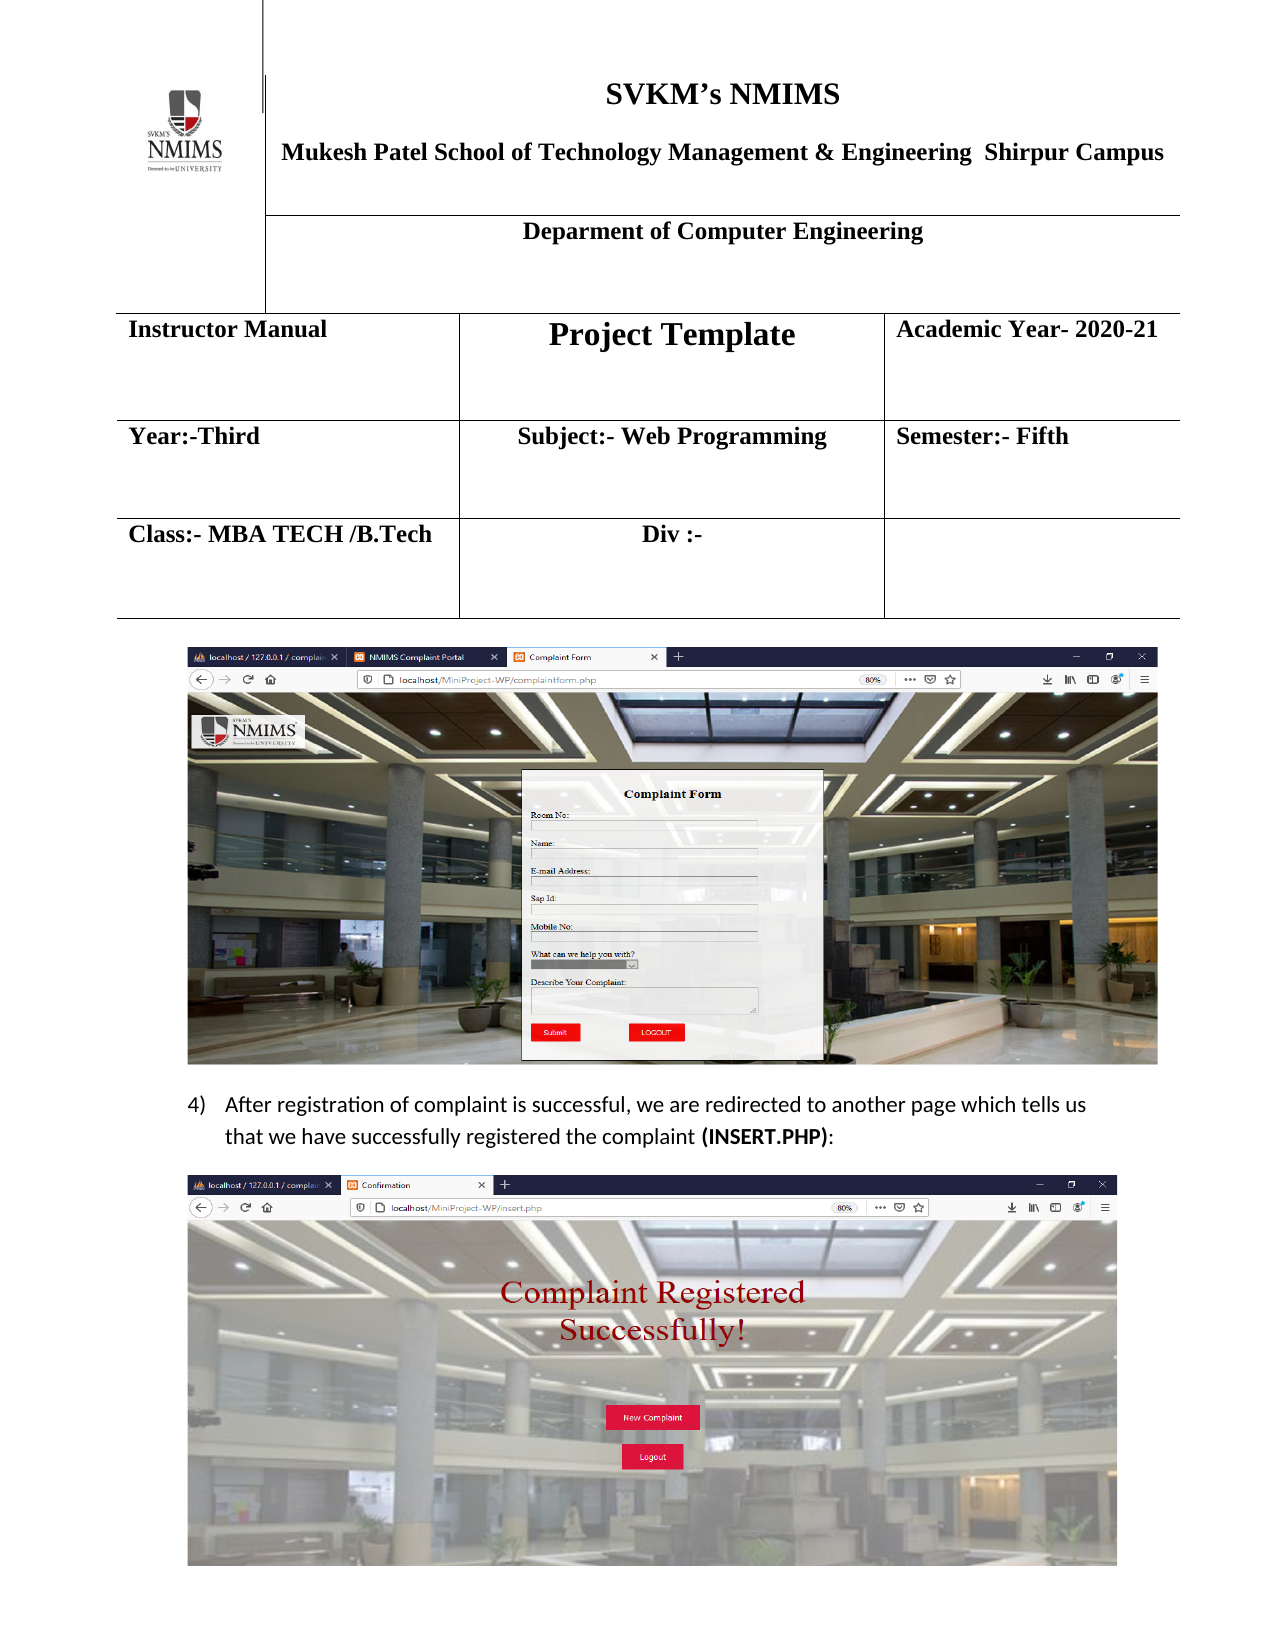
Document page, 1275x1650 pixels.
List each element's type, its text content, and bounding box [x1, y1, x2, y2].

list After registration of complaint is successful, we are redirected to another page which tells us that we have successfully registered the complaint (INSERT.PHP): [187, 1090, 1125, 1150]
picture [141, 89, 226, 171]
picture [187, 1175, 1118, 1566]
picture [187, 647, 1158, 1065]
